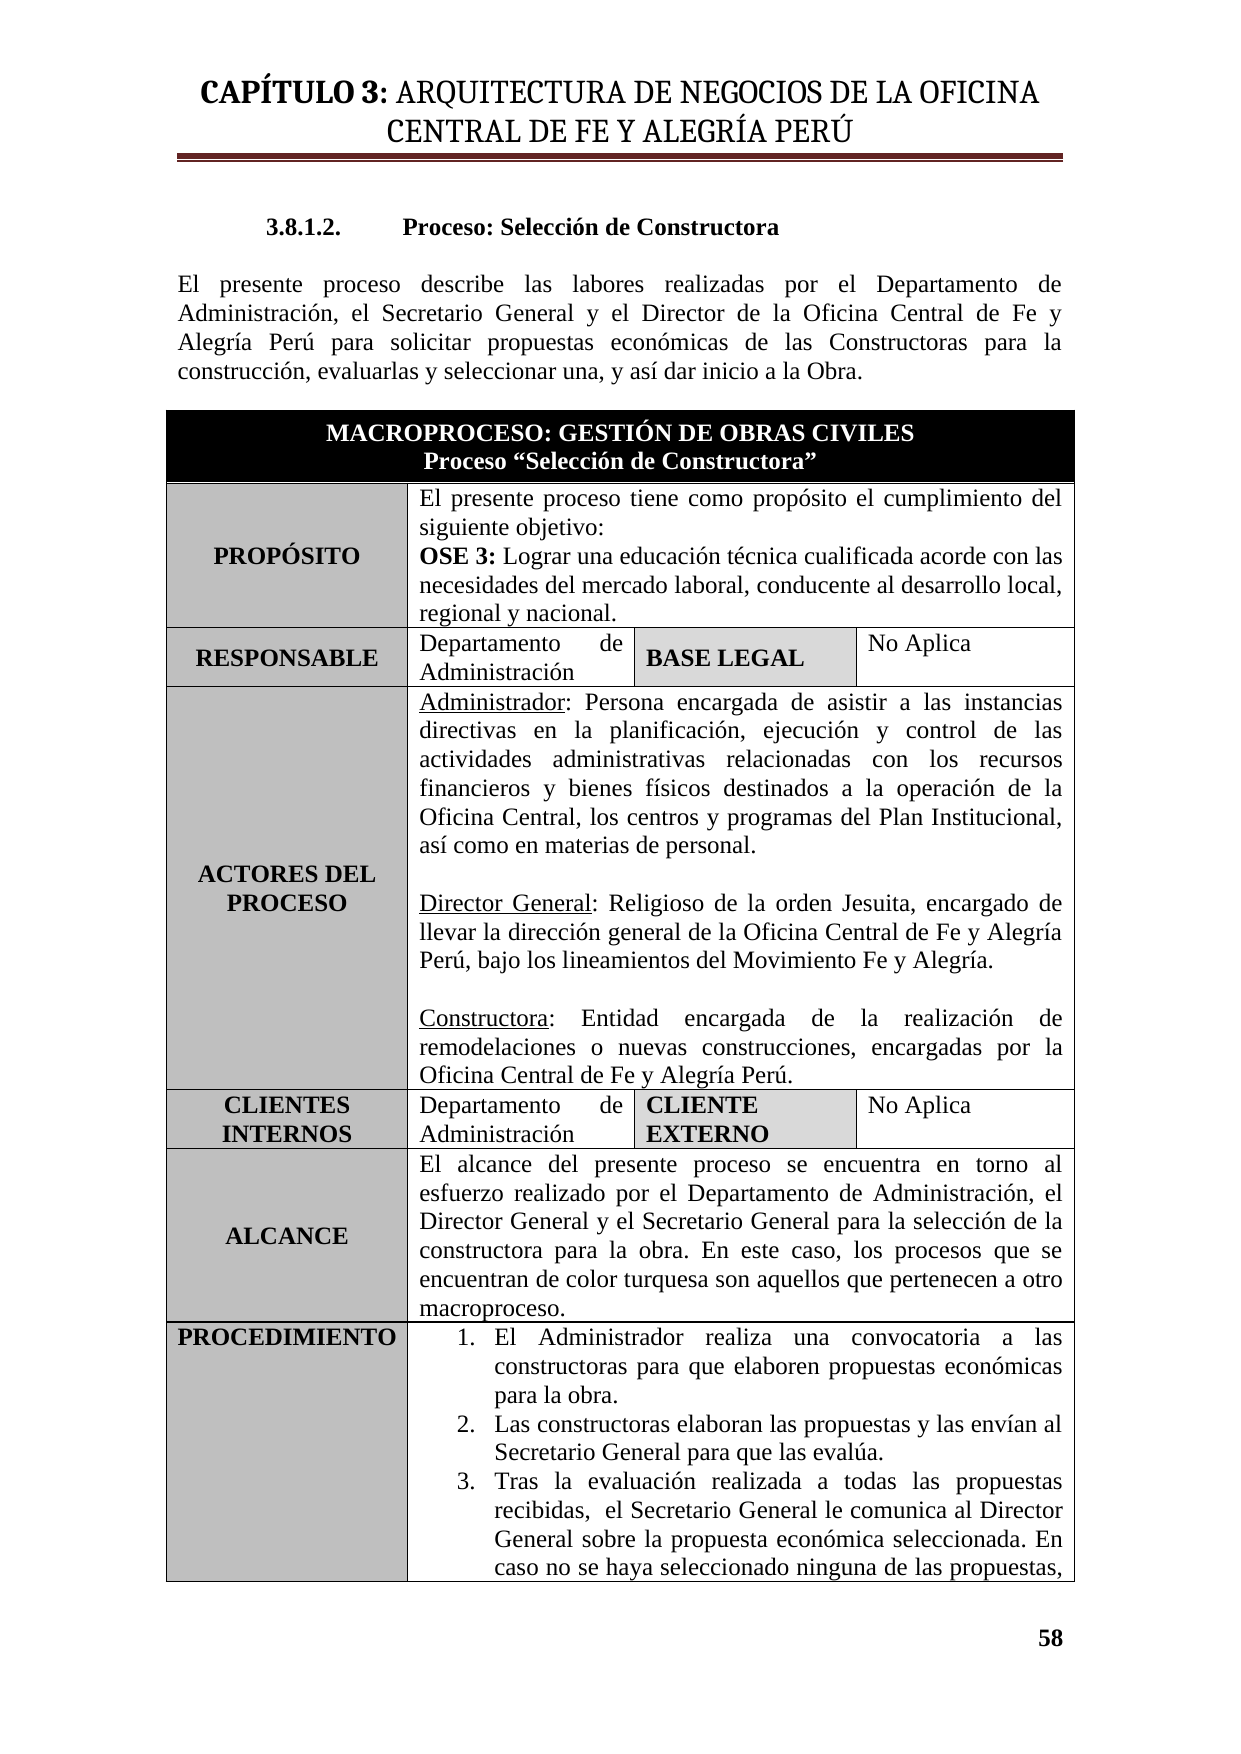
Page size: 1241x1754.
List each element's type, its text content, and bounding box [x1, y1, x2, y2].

table_cell ACTORES DEL PROCESO [167, 687, 407, 1089]
table_cell No Aplica [857, 628, 1074, 686]
table_cell CLIENTE EXTERNO [635, 1090, 856, 1148]
table_cell Administrador: Persona encargada de asistir a las instancias directivas en la planificación, ejecución y control de las actividades administrativas relacionadas con los recursos financieros y bienes físicos destinados a la operación de la Oficina Central, los centros y programas del Plan Institucional, así como en materias de personal. Director General: Religioso de la orden Jesuita, encargado de llevar la dirección general de la Oficina Central de Fe y Alegría Perú, bajo los lineamientos del Movimiento Fe y Alegría. Constructora: Entidad encargada de la realización de remodelaciones o nuevas construcciones, encargadas por la Oficina Central de Fe y Alegría Perú. [408, 687, 1074, 1089]
table_cell BASE LEGAL [635, 628, 856, 686]
table_cell No Aplica [857, 1090, 1074, 1148]
table_cell CLIENTES INTERNOS [167, 1090, 407, 1148]
table_cell ALCANCE [167, 1149, 407, 1321]
text El presente proceso describe las labores realizadas por el Departamento de Administración, el Secretario General y el Director de la Oficina Central de Fe y Alegría Perú para solicitar propuestas económicas de las Constructoras para la construcción, evaluarlas y seleccionar una, y así dar inicio a la Obra. [177, 269, 1063, 384]
subtitle Proceso: Selección de Constructora [266, 212, 1063, 240]
table_cell El presente proceso tiene como propósito el cumplimiento del siguiente objetivo: OSE 3: Lograr una educación técnica cualificada acorde con las necesidades del mercado laboral, conducente al desarrollo local, regional y nacional. [408, 484, 1074, 627]
table_cell PROCEDIMIENTO [167, 1323, 407, 1581]
table_cell Departamento de Administración [408, 1090, 634, 1148]
table_header MACROPROCESO: GESTIÓN DE OBRAS CIVILES Proceso “Selección de Constructora” [167, 411, 1074, 482]
table_cell PROPÓSITO [167, 484, 407, 627]
table_cell RESPONSABLE [167, 628, 407, 686]
table_cell Departamento de Administración [408, 628, 634, 686]
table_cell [408, 1323, 1074, 1581]
table_cell El alcance del presente proceso se encuentra en torno al esfuerzo realizado por el Departamento de Administración, el Director General y el Secretario General para la selección de la constructora para la obra. En este caso, los procesos que se encuentran de color turquesa son aquellos que pertenecen a otro macroproceso. [408, 1149, 1074, 1321]
